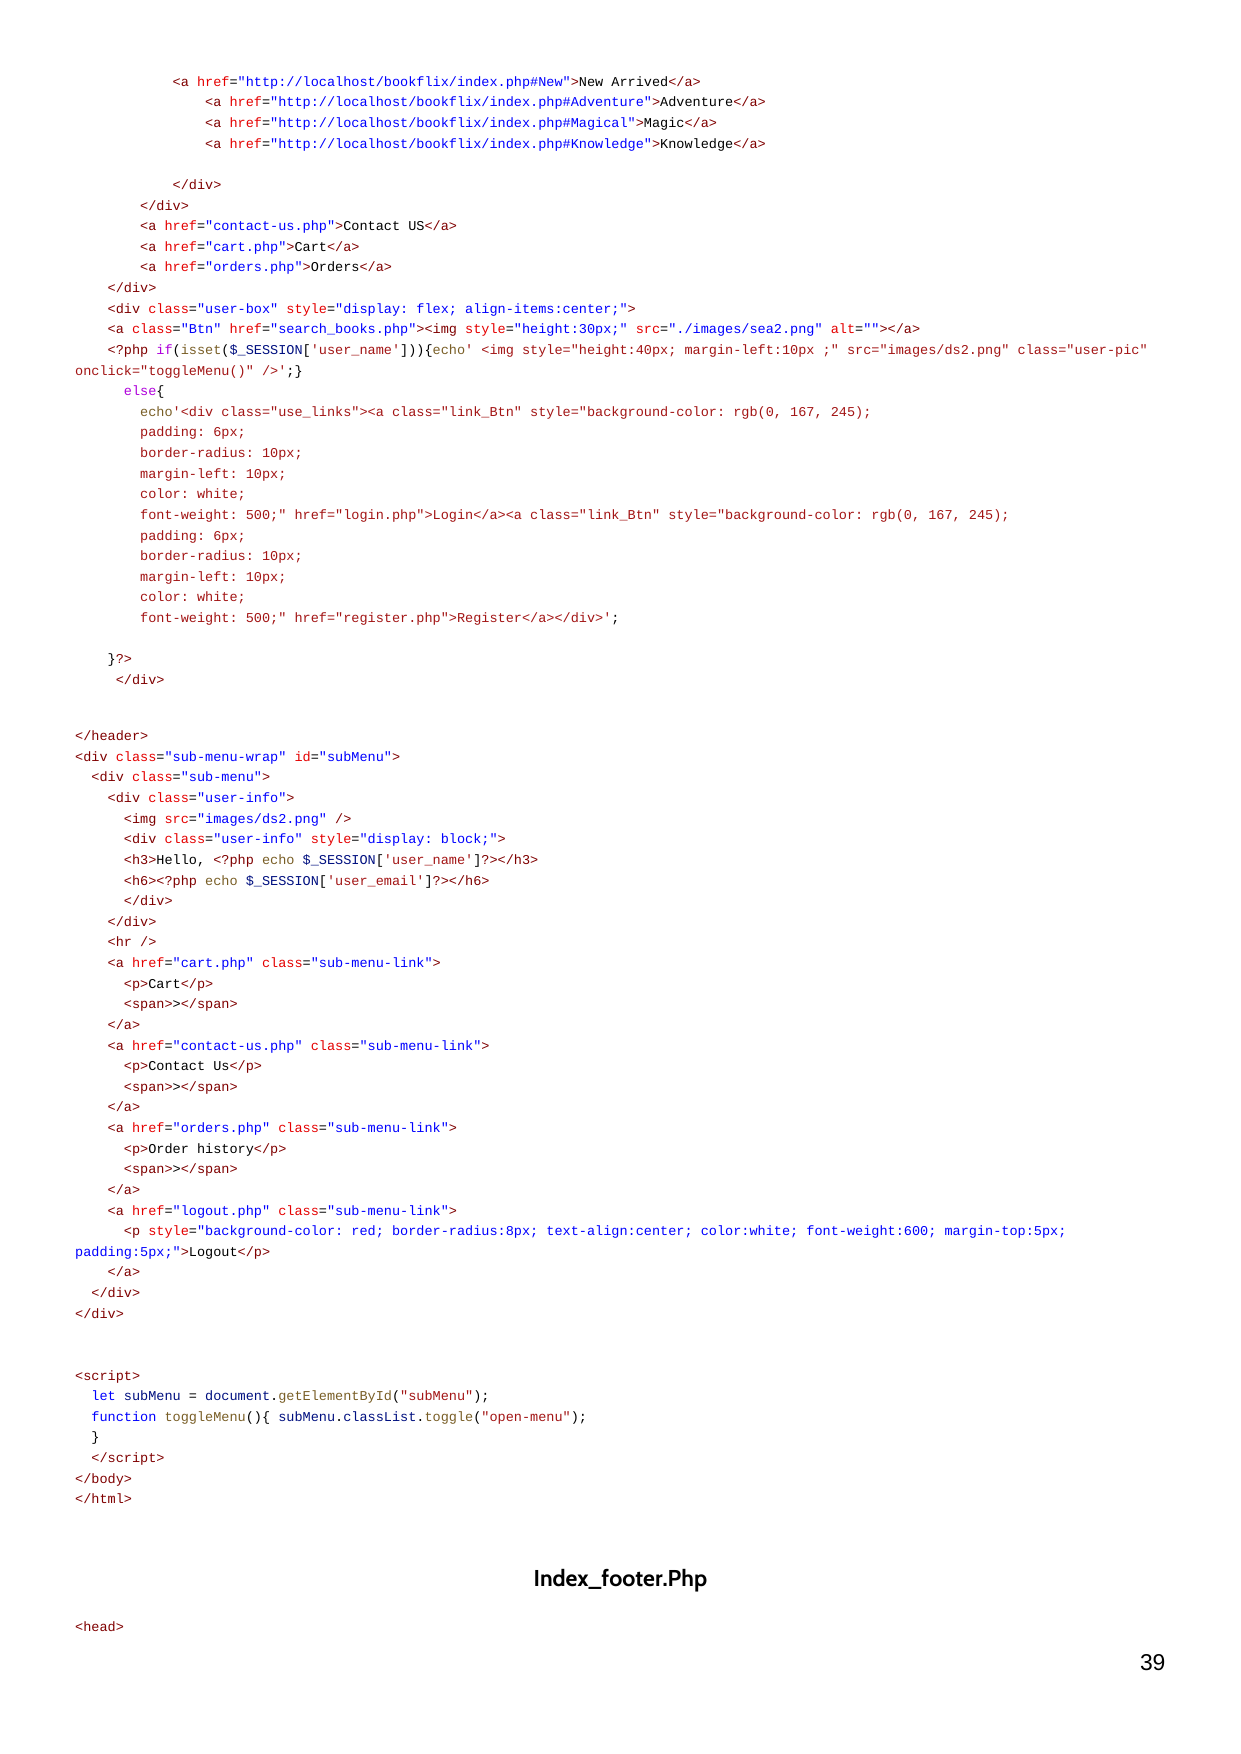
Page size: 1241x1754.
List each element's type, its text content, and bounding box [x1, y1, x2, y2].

text <a href="cart.php">Cart</a> [75, 240, 1165, 255]
text </a> [75, 1018, 1165, 1033]
text <a href="orders.php">Orders</a> [75, 261, 1165, 276]
text <div class="user-info"> [75, 791, 1165, 806]
text }?> [75, 652, 1165, 668]
text <span>></span> [75, 997, 1165, 1013]
text </header> [75, 729, 1165, 744]
text color: white; [75, 591, 1165, 606]
text <p>Cart</p> [75, 977, 1165, 992]
text <a href="http://localhost/bookflix/index.php#New">New Arrived</a> [75, 75, 1165, 90]
text <span>></span> [75, 1080, 1165, 1095]
text } [75, 1431, 1165, 1446]
text border-radius: 10px; [75, 446, 1165, 462]
text margin-left: 10px; [75, 467, 1165, 482]
text <div class="sub-menu-wrap" id="subMenu"> [75, 750, 1165, 765]
text echo'<div class="use_links"><a class="link_Btn" style="background-color: rgb(0, 167, 245); [75, 405, 1165, 420]
text else{ [75, 384, 1165, 400]
text function toggleMenu(){ subMenu.classList.toggle("open-menu"); [75, 1410, 1165, 1425]
text </div> [75, 894, 1165, 909]
text padding: 6px; [75, 426, 1165, 441]
text <a href="contact-us.php">Contact US</a> [75, 219, 1165, 235]
text <h6><?php echo $_SESSION['user_email']?></h6> [75, 874, 1165, 889]
text </html> [75, 1492, 1165, 1508]
text Index_footer.Php [75, 1564, 1165, 1592]
text <span>></span> [75, 1162, 1165, 1178]
text <div class="user-info" style="display: block;"> [75, 832, 1165, 848]
text <?php if(isset($_SESSION['user_name'])){echo' <img style="height:40px; margin-left:10px ;" src="images/ds2.png" class="user-pic" onclick="toggleMenu()" />';} [75, 343, 1165, 379]
text <head> [75, 1620, 1165, 1635]
text font-weight: 500;" href="register.php">Register</a></div>'; [75, 611, 1165, 627]
text <p>Contact Us</p> [75, 1059, 1165, 1074]
text <h3>Hello, <?php echo $_SESSION['user_name']?></h3> [75, 853, 1165, 868]
text <a class="Btn" href="search_books.php"><img style="height:30px;" src="./images/sea2.png" alt=""></a> [75, 322, 1165, 338]
text </div> [75, 915, 1165, 930]
text </body> [75, 1472, 1165, 1487]
text </a> [75, 1266, 1165, 1281]
text <img src="images/ds2.png" /> [75, 812, 1165, 827]
text padding: 6px; [75, 529, 1165, 544]
text <script> [75, 1369, 1165, 1384]
text <a href="http://localhost/bookflix/index.php#Adventure">Adventure</a> [75, 96, 1165, 111]
text let subMenu = document.getElementById("subMenu"); [75, 1389, 1165, 1404]
text margin-left: 10px; [75, 570, 1165, 585]
text border-radius: 10px; [75, 549, 1165, 565]
text color: white; [75, 487, 1165, 503]
text </a> [75, 1101, 1165, 1116]
text font-weight: 500;" href="login.php">Login</a><a class="link_Btn" style="background-color: rgb(0, 167, 245); [75, 508, 1165, 523]
text <a href="http://localhost/bookflix/index.php#Knowledge">Knowledge</a> [75, 137, 1165, 152]
text <p style="background-color: red; border-radius:8px; text-align:center; color:white; font-weight:600; margin-top:5px; padding:5px;">Logout</p> [75, 1224, 1165, 1260]
text </div> [75, 673, 1165, 688]
text <a href="orders.php" class="sub-menu-link"> [75, 1121, 1165, 1136]
text </div> [75, 199, 1165, 214]
text <div class="sub-menu"> [75, 771, 1165, 786]
text </div> [75, 178, 1165, 193]
text </div> [75, 1307, 1165, 1322]
text <hr /> [75, 936, 1165, 951]
text </script> [75, 1451, 1165, 1466]
text <p>Order history</p> [75, 1142, 1165, 1157]
text <a href="http://localhost/bookflix/index.php#Magical">Magic</a> [75, 116, 1165, 132]
text <a href="contact-us.php" class="sub-menu-link"> [75, 1039, 1165, 1054]
text <a href="cart.php" class="sub-menu-link"> [75, 956, 1165, 971]
text </a> [75, 1183, 1165, 1198]
text <div class="user-box" style="display: flex; align-items:center;"> [75, 302, 1165, 317]
text <a href="logout.php" class="sub-menu-link"> [75, 1204, 1165, 1219]
text </div> [75, 281, 1165, 297]
text </div> [75, 1286, 1165, 1301]
